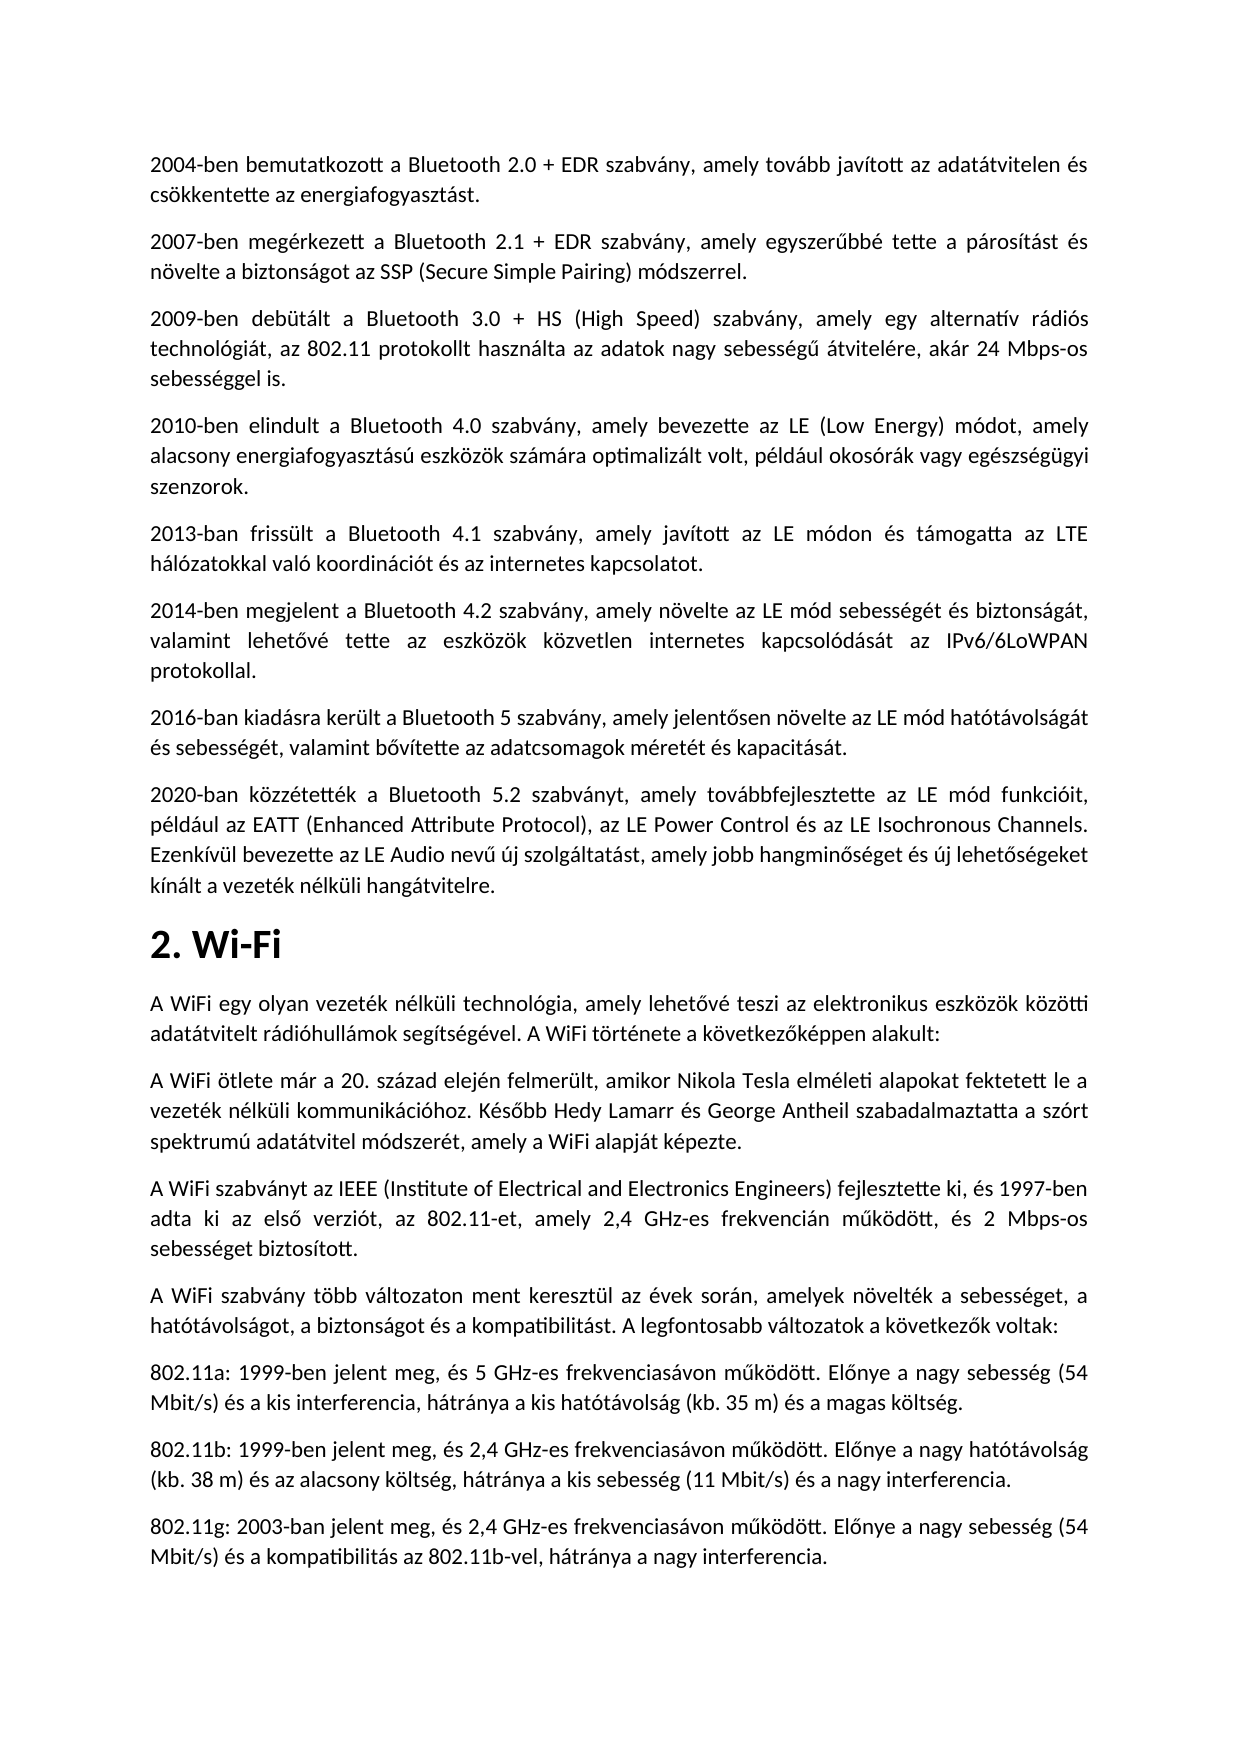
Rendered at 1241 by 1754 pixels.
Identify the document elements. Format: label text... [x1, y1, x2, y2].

text 2007-ben megérkezett a Bluetooth 2.1 + EDR szabvány, amely egyszerűbbé tette a párosítást és növelte a biztonságot az SSP (Secure Simple Pairing) módszerrel. [150, 227, 1090, 285]
text 2014-ben megjelent a Bluetooth 4.2 szabvány, amely növelte az LE mód sebességét és biztonságát, valamint lehetővé tette az eszközök közvetlen internetes kapcsolódását az IPv6/6LoWPAN protokollal. [150, 596, 1090, 684]
text 2013-ban frissült a Bluetooth 4.1 szabvány, amely javított az LE módon és támogatta az LTE hálózatokkal való koordinációt és az internetes kapcsolatot. [150, 519, 1090, 577]
text 2010-ben elindult a Bluetooth 4.0 szabvány, amely bevezette az LE (Low Energy) módot, amely alacsony energiafogyasztású eszközök számára optimalizált volt, például okosórák vagy egészségügyi szenzorok. [150, 411, 1090, 500]
text 2009-ben debütált a Bluetooth 3.0 + HS (High Speed) szabvány, amely egy alternatív rádiós technológiát, az 802.11 protokollt használta az adatok nagy sebességű átvitelére, akár 24 Mbps-os sebességgel is. [150, 304, 1090, 393]
text 2020-ban közzétették a Bluetooth 5.2 szabványt, amely továbbfejlesztette az LE mód funkcióit, például az EATT (Enhanced Attribute Protocol), az LE Power Control és az LE Isochronous Channels. Ezenkívül bevezette az LE Audio nevű új szolgáltatást, amely jobb hangminőséget és új lehetőségeket kínált a vezeték nélküli hangátvitelre. [150, 780, 1090, 899]
text A WiFi egy olyan vezeték nélküli technológia, amely lehetővé teszi az elektronikus eszközök közötti adatátvitelt rádióhullámok segítségével. A WiFi története a következőképpen alakult: [150, 989, 1090, 1047]
text A WiFi szabványt az IEEE (Institute of Electrical and Electronics Engineers) fejlesztette ki, és 1997-ben adta ki az első verziót, az 802.11-et, amely 2,4 GHz-es frekvencián működött, és 2 Mbps-os sebességet biztosított. [150, 1174, 1090, 1262]
text A WiFi szabvány több változaton ment keresztül az évek során, amelyek növelték a sebességet, a hatótávolságot, a biztonságot és a kompatibilitást. A legfontosabb változatok a következők voltak: [150, 1281, 1090, 1339]
text 2. Wi-Fi [150, 918, 1090, 968]
text 2004-ben bemutatkozott a Bluetooth 2.0 + EDR szabvány, amely tovább javított az adatátvitelen és csökkentette az energiafogyasztást. [150, 150, 1090, 208]
text A WiFi ötlete már a 20. század elején felmerült, amikor Nikola Tesla elméleti alapokat fektetett le a vezeték nélküli kommunikációhoz. Később Hedy Lamarr és George Antheil szabadalmaztatta a szórt spektrumú adatátvitel módszerét, amely a WiFi alapját képezte. [150, 1066, 1090, 1155]
text 802.11g: 2003-ban jelent meg, és 2,4 GHz-es frekvenciasávon működött. Előnye a nagy sebesség (54 Mbit/s) és a kompatibilitás az 802.11b-vel, hátránya a nagy interferencia. [150, 1512, 1090, 1570]
text 2016-ban kiadásra került a Bluetooth 5 szabvány, amely jelentősen növelte az LE mód hatótávolságát és sebességét, valamint bővítette az adatcsomagok méretét és kapacitását. [150, 703, 1090, 761]
text 802.11a: 1999-ben jelent meg, és 5 GHz-es frekvenciasávon működött. Előnye a nagy sebesség (54 Mbit/s) és a kis interferencia, hátránya a kis hatótávolság (kb. 35 m) és a magas költség. [150, 1358, 1090, 1416]
text 802.11b: 1999-ben jelent meg, és 2,4 GHz-es frekvenciasávon működött. Előnye a nagy hatótávolság (kb. 38 m) és az alacsony költség, hátránya a kis sebesség (11 Mbit/s) és a nagy interferencia. [150, 1435, 1090, 1493]
